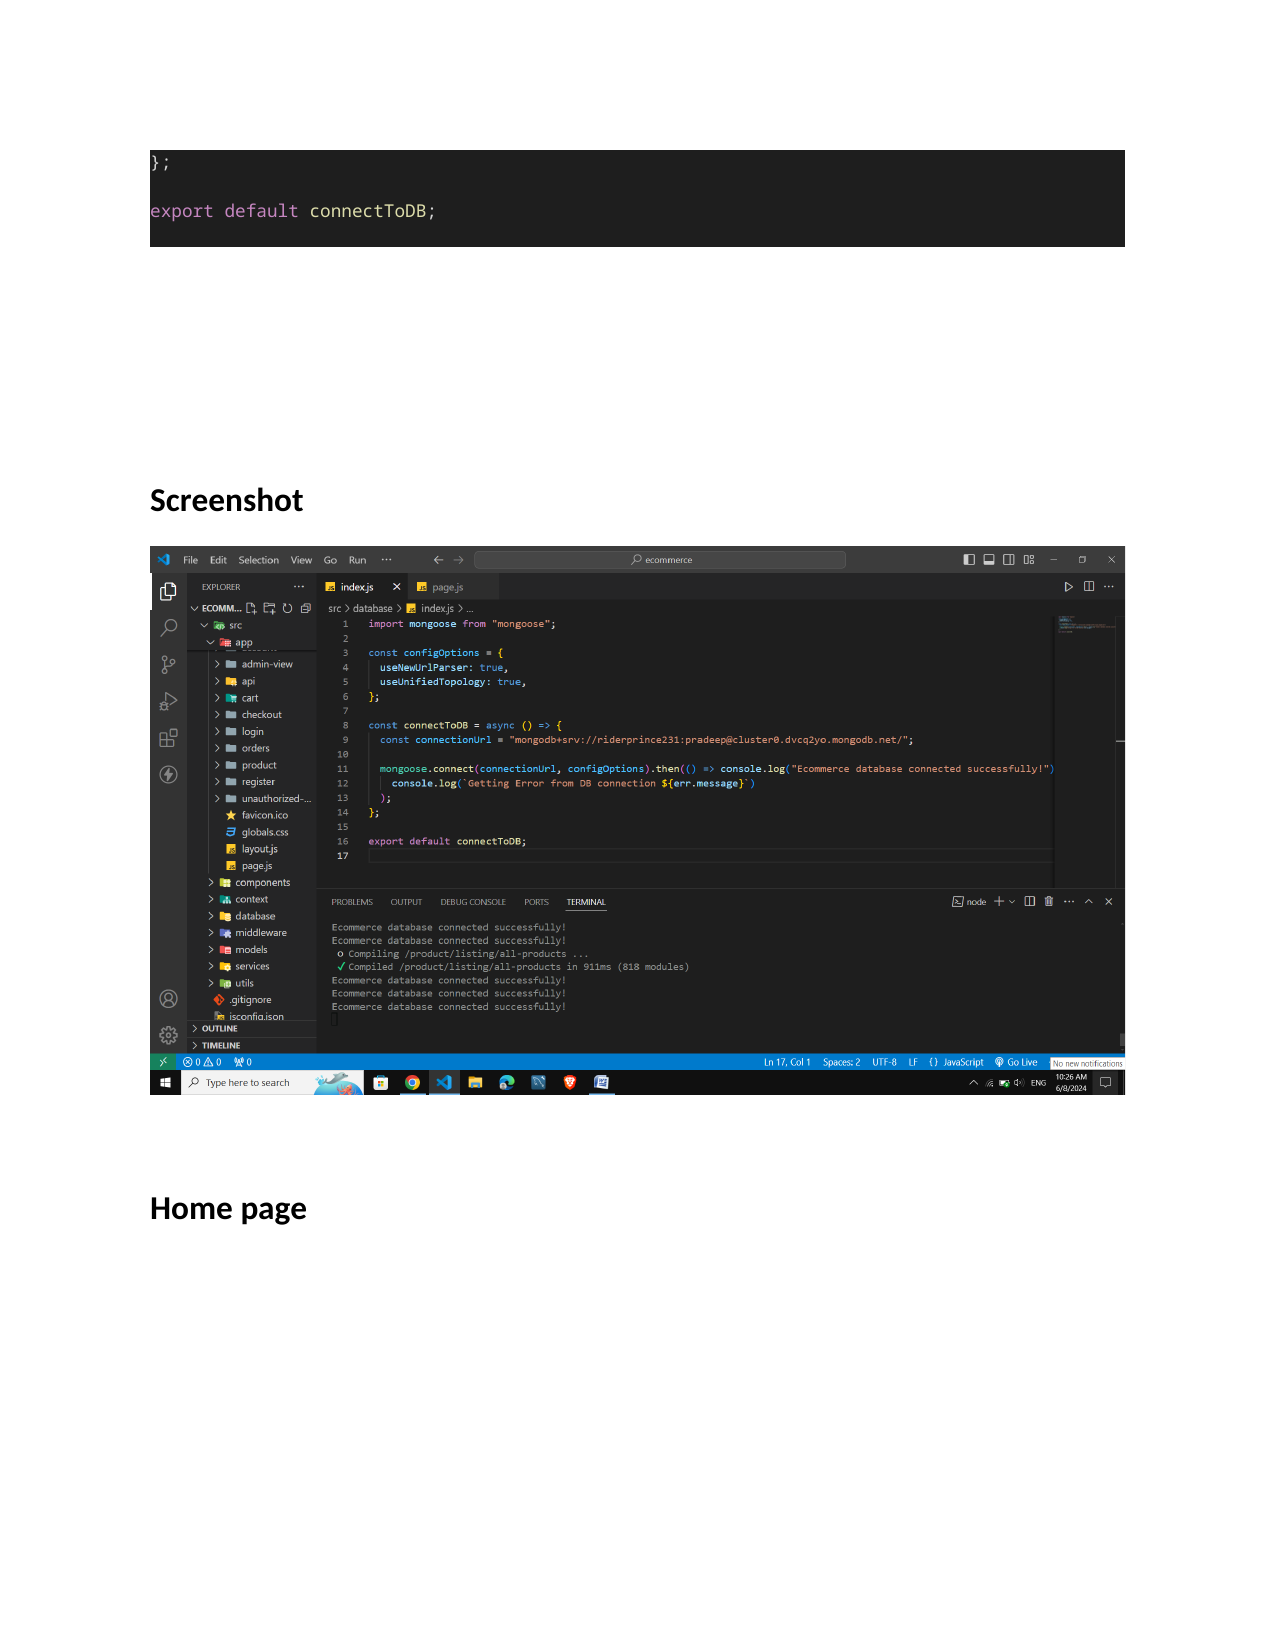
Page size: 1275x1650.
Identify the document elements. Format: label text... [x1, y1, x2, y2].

text export default connectToDB; [150, 198, 1125, 222]
text Home page [150, 1187, 1125, 1228]
text Screenshot [150, 478, 1125, 519]
picture [150, 546, 1125, 1095]
text }; [150, 150, 1125, 174]
